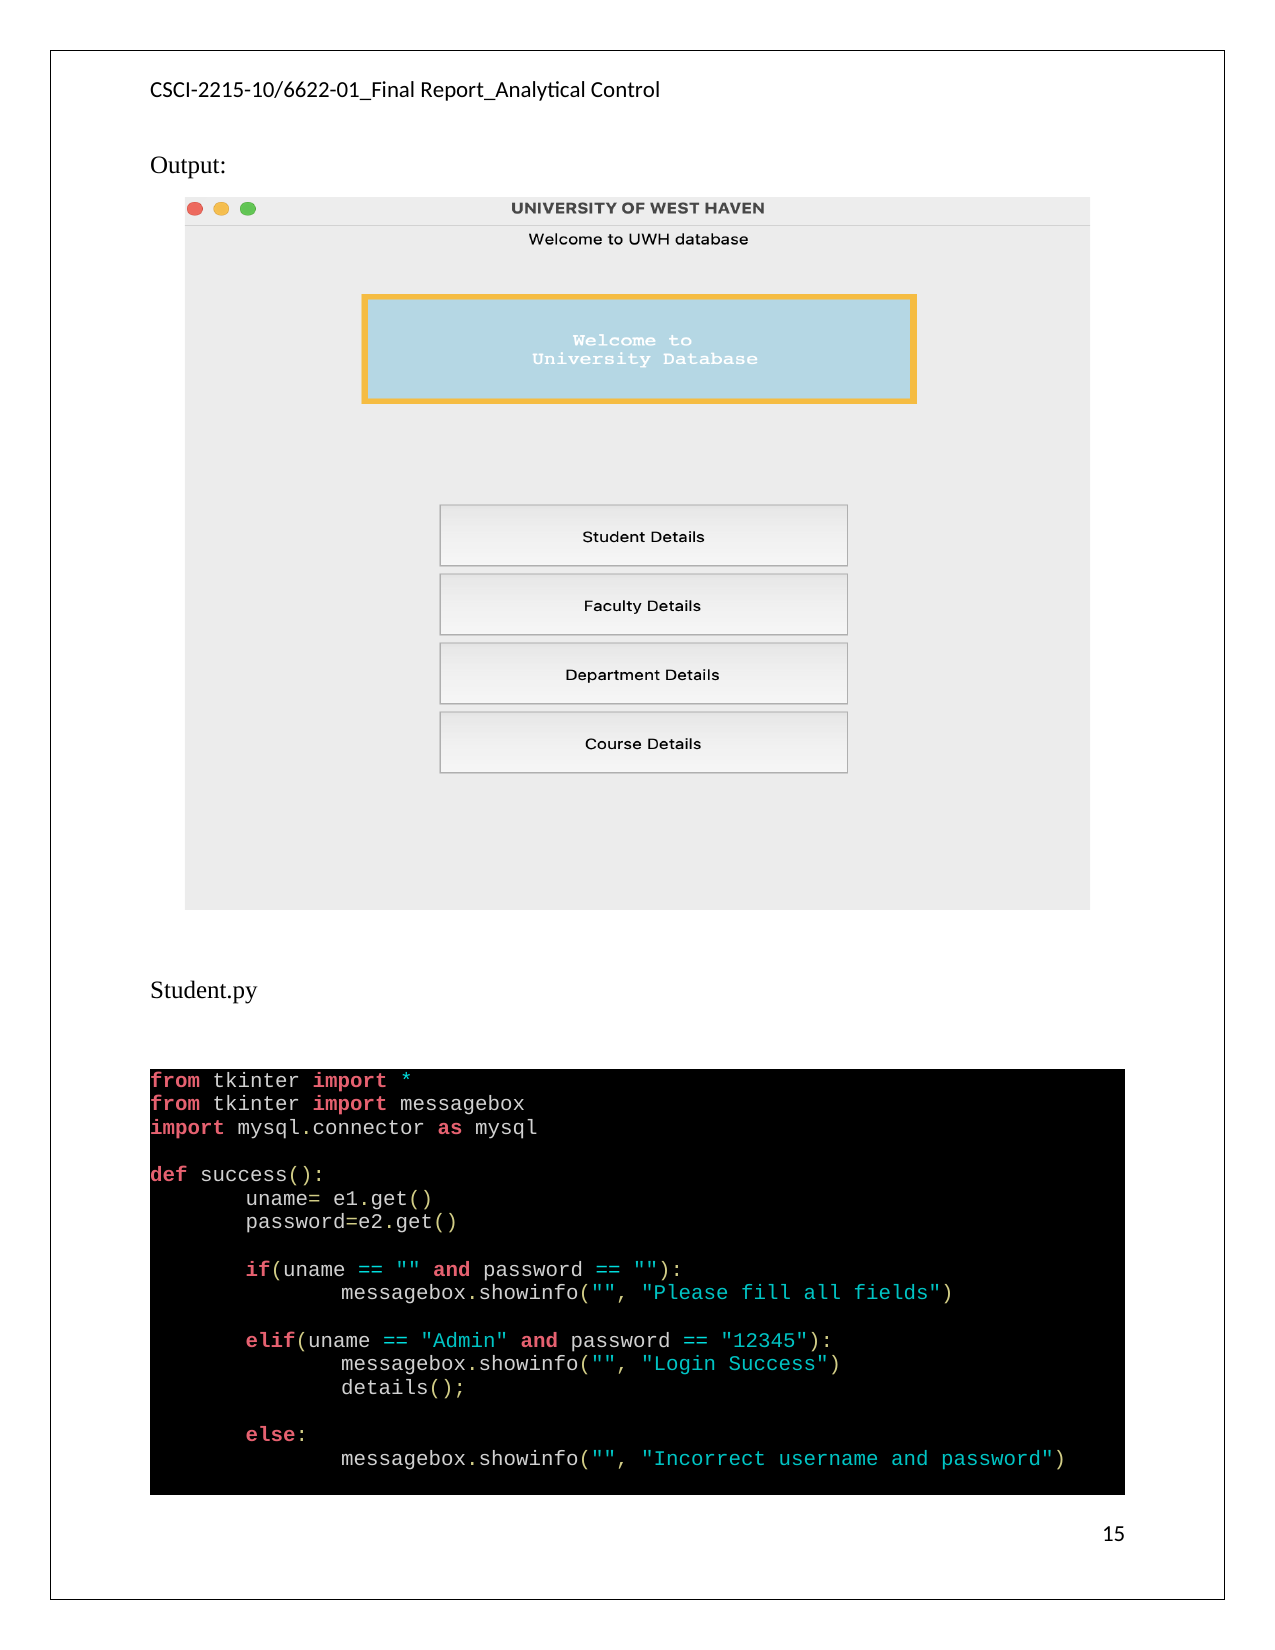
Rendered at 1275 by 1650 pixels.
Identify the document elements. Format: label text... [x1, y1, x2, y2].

picture [184, 197, 1091, 910]
text messagebox.showinfo("", "Login Success") [150, 1353, 1125, 1377]
text details(); [150, 1377, 1125, 1401]
text messagebox.showinfo("", "Please fill all fields") [150, 1282, 1125, 1306]
text from tkinter import messagebox [150, 1093, 1125, 1117]
text if(uname == "" and password == ""): [150, 1259, 1125, 1282]
text from tkinter import * [150, 1069, 1125, 1093]
text import mysql.connector as mysql [150, 1117, 1125, 1141]
text Output: [150, 150, 1125, 179]
text Student.py [150, 975, 1125, 1004]
text else: [150, 1424, 1125, 1448]
text password=e2.get() [150, 1211, 1125, 1235]
text elif(uname == "Admin" and password == "12345"): [150, 1330, 1125, 1353]
text def success(): [150, 1164, 1125, 1188]
text uname= e1.get() [150, 1188, 1125, 1211]
text messagebox.showinfo("", "Incorrect username and password") [150, 1448, 1125, 1472]
